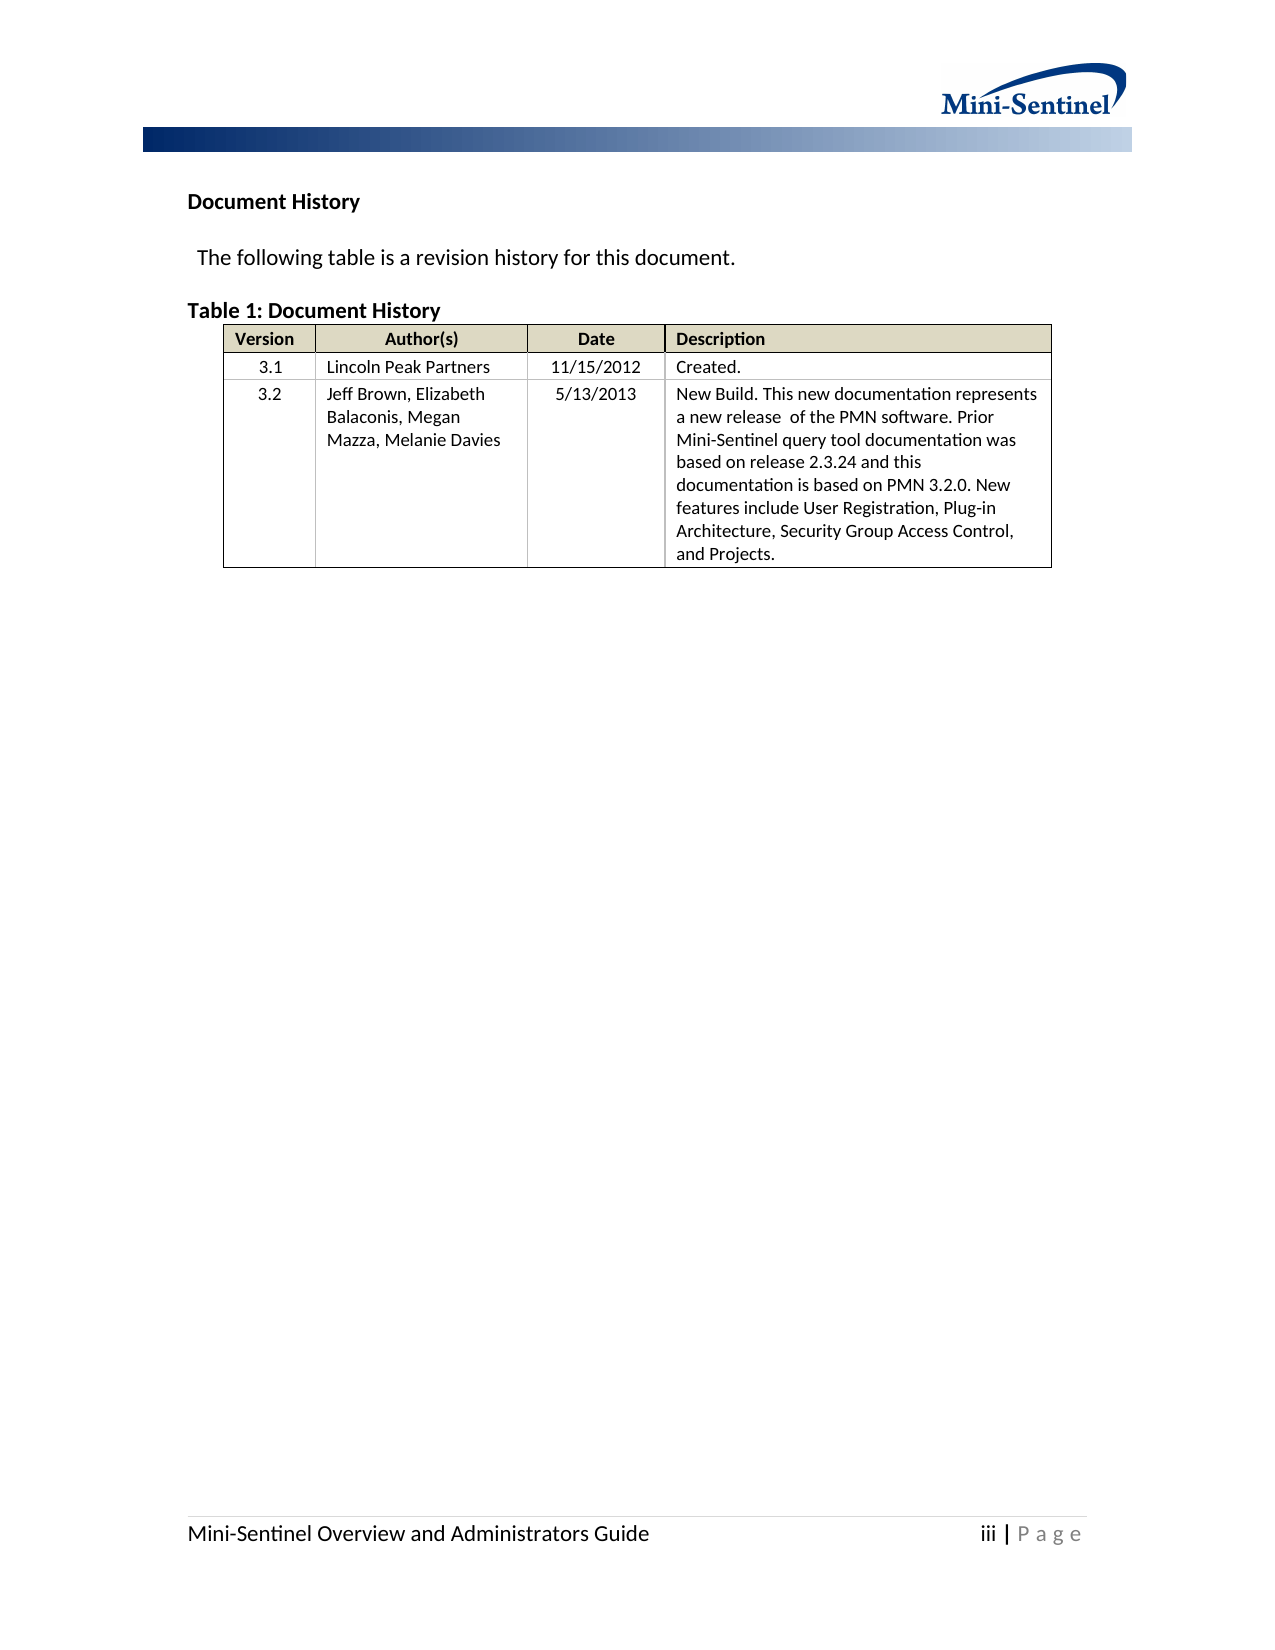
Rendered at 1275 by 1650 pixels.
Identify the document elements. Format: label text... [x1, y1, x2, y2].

table_cell Lincoln Peak Partners [316, 353, 527, 379]
table_cell New Build. This new documentation represents a new release of the PMN software. Prior Mini-Sentinel query tool documentation was based on release 2.3.24 and this documentation is based on PMN 3.2.0. New features include User Registration, Plug-in Architecture, Security Group Access Control, and Projects. [666, 380, 1051, 567]
table_cell Jeff Brown, Elizabeth Balaconis, Megan Mazza, Melanie Davies [316, 380, 527, 567]
table_header Date [528, 325, 664, 352]
table_cell Created. [666, 353, 1051, 379]
table_header Author(s) [316, 325, 527, 352]
text Document History [187, 187, 1087, 215]
table_header Version [224, 325, 315, 352]
text The following table is a revision history for this document. [197, 243, 1087, 271]
picture [941, 63, 1127, 117]
table_cell 3.2 [224, 380, 315, 567]
table_cell 3.1 [224, 353, 315, 379]
table_header Description [666, 325, 1051, 352]
table_cell 5/13/2013 [528, 380, 664, 567]
table_cell 11/15/2012 [528, 353, 664, 379]
